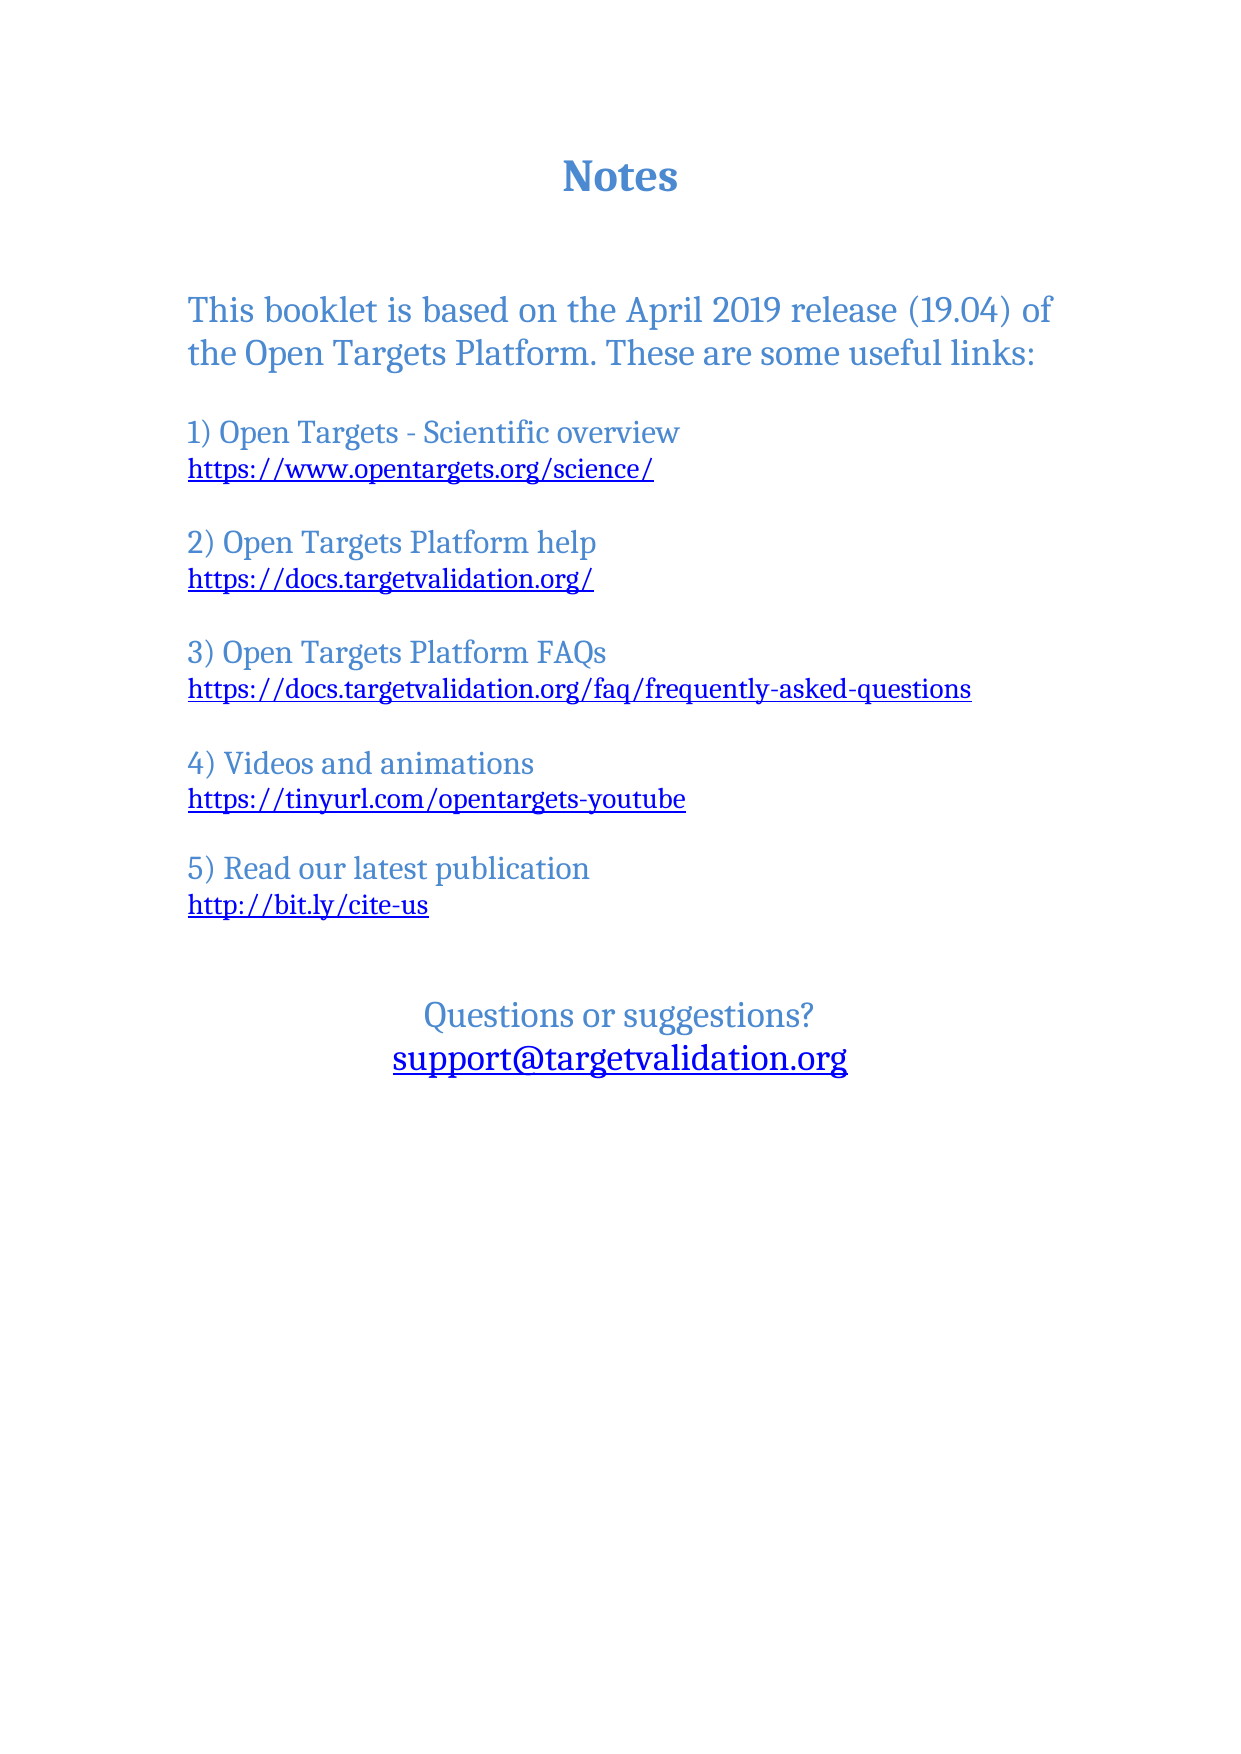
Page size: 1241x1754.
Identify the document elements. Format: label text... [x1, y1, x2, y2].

text https://docs.targetvalidation.org/ [187, 562, 1053, 596]
text This booklet is based on the April 2019 release (19.04) of the Open Targets Platform. These are some useful links: [187, 289, 1053, 375]
text 4) Videos and animations [187, 744, 1053, 782]
text https://www.opentargets.org/science/ [187, 452, 1053, 485]
text 3) Open Targets Platform FAQs [187, 634, 1053, 672]
text support@targetvalidation.org [187, 1036, 1053, 1079]
text 1) Open Targets - Scientific overview [187, 413, 1053, 452]
text 5) Read our latest publication [187, 849, 1053, 888]
text https://docs.targetvalidation.org/faq/frequently-asked-questions [187, 672, 1053, 706]
text 2) Open Targets Platform help [187, 524, 1053, 562]
text Notes [187, 150, 1053, 203]
text https://tinyurl.com/opentargets-youtube [187, 782, 1053, 816]
text http://bit.ly/cite-us [187, 888, 1053, 921]
text Questions or suggestions? [187, 993, 1053, 1036]
